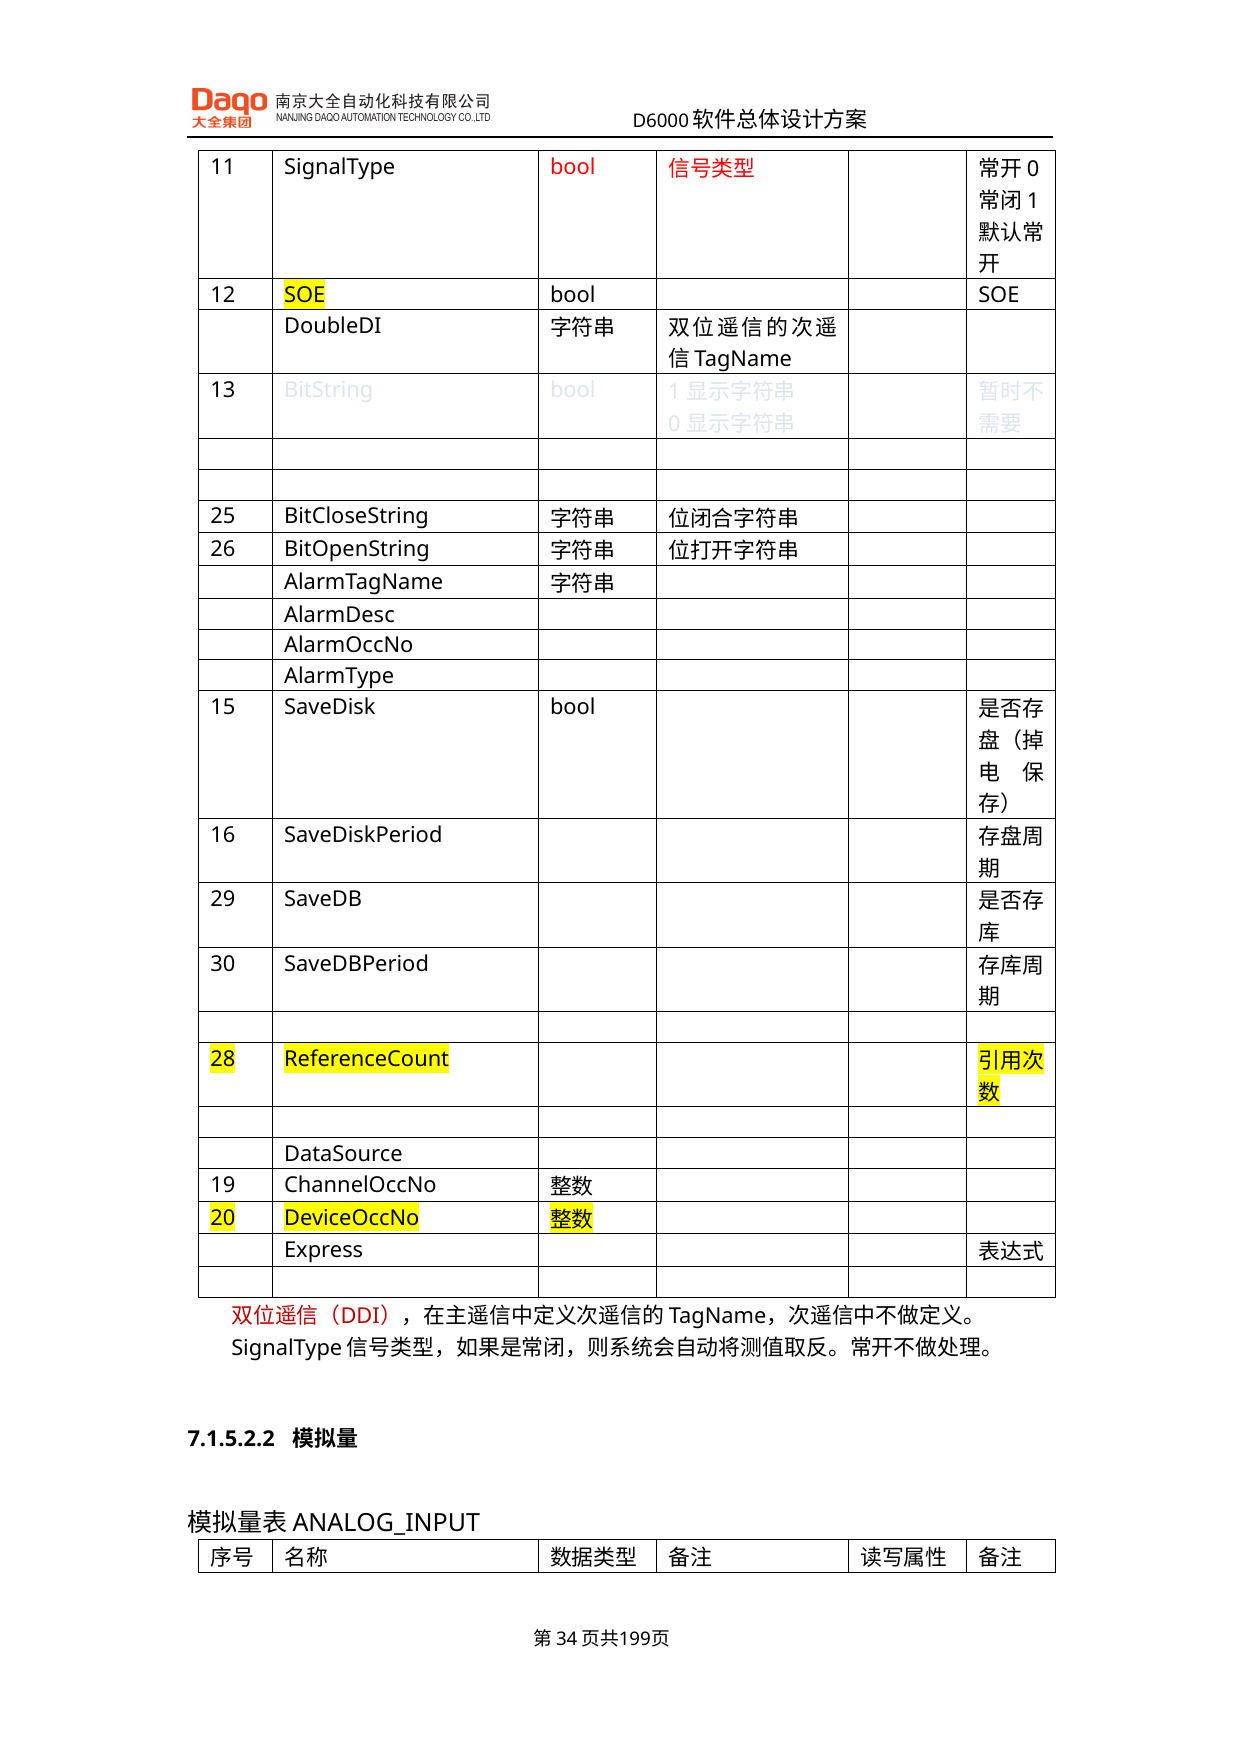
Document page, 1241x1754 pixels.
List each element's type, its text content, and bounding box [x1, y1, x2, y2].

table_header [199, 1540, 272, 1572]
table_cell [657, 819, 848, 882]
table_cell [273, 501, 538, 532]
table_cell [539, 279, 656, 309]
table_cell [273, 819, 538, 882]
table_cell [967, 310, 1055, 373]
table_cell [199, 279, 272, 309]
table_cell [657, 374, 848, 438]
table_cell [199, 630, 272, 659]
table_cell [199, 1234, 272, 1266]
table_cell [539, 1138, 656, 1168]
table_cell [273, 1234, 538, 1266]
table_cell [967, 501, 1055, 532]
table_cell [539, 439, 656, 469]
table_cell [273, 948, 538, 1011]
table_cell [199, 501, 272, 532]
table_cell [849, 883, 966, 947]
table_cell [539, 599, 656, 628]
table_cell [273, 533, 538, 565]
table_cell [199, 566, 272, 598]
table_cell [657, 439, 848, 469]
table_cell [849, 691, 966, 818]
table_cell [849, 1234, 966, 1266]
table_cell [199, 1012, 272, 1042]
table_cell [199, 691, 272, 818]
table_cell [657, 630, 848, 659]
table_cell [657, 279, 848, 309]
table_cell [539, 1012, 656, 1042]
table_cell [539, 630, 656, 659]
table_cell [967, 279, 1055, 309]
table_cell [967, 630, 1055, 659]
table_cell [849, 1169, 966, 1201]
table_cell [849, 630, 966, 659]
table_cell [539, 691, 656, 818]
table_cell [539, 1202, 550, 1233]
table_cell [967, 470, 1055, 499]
text SignalType信号类型，如果是常闭，则系统会自动将测值取反。常开不做处理。 [187, 1329, 1053, 1361]
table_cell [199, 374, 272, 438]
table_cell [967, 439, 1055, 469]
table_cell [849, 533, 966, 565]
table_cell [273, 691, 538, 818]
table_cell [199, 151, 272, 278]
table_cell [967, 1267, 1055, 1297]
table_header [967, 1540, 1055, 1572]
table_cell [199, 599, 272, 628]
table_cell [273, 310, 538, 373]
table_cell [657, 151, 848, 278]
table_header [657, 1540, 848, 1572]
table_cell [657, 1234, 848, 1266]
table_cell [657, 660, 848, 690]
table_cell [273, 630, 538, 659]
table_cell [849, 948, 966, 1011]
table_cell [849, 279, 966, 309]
subtitle 模拟量 [187, 1421, 1053, 1453]
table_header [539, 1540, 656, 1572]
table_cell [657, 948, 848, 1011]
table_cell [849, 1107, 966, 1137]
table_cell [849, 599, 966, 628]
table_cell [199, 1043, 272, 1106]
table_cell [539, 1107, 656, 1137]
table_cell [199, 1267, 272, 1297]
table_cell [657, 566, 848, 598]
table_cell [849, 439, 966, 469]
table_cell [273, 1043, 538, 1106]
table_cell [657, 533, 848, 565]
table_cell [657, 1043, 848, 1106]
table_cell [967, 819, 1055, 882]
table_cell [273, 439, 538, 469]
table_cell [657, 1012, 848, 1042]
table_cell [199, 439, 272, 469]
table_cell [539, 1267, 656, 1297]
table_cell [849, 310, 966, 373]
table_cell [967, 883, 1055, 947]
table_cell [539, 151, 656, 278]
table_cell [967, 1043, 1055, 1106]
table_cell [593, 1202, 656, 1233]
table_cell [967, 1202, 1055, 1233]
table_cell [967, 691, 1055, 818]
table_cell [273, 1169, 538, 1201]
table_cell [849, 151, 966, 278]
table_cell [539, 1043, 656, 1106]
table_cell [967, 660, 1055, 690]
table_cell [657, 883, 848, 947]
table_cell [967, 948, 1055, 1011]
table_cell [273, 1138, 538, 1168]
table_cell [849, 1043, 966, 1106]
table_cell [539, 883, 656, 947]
text 模拟量表ANALOG_INPUT [187, 1503, 1053, 1539]
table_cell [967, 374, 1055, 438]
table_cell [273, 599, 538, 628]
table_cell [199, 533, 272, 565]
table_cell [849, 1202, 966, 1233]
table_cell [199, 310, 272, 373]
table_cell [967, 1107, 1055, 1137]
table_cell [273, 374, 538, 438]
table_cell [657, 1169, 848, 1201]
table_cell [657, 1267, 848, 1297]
picture [187, 88, 492, 128]
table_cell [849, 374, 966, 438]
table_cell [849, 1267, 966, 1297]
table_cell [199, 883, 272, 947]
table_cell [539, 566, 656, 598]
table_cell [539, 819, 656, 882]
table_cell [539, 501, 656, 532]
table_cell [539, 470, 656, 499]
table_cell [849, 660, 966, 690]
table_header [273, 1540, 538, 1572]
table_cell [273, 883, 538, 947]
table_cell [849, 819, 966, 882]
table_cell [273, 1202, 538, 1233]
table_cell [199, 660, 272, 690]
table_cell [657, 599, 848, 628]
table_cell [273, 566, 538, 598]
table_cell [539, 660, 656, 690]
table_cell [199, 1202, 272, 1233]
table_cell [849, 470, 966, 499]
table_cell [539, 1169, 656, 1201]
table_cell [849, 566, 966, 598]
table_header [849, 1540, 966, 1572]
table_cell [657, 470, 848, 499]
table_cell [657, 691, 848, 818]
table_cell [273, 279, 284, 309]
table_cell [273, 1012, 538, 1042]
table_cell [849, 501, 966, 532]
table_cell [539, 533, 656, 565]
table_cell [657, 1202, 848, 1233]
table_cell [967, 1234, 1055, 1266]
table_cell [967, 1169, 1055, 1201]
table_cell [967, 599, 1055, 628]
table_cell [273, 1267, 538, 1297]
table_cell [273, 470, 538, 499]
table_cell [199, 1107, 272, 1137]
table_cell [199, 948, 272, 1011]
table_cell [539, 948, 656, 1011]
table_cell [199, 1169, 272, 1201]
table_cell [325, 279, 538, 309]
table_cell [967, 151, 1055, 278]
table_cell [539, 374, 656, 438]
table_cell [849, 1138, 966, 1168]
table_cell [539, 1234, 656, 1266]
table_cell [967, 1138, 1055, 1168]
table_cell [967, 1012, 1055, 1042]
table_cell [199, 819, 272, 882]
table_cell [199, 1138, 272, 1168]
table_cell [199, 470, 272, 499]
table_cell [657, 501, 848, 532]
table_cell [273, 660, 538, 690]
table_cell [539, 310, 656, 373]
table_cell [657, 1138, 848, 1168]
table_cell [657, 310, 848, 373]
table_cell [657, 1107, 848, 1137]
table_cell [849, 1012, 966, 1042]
text 双位遥信（DDI），在主遥信中定义次遥信的TagName，次遥信中不做定义。 [187, 1298, 1053, 1329]
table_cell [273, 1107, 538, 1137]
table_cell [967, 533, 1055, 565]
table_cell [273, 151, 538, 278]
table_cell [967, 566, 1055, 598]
